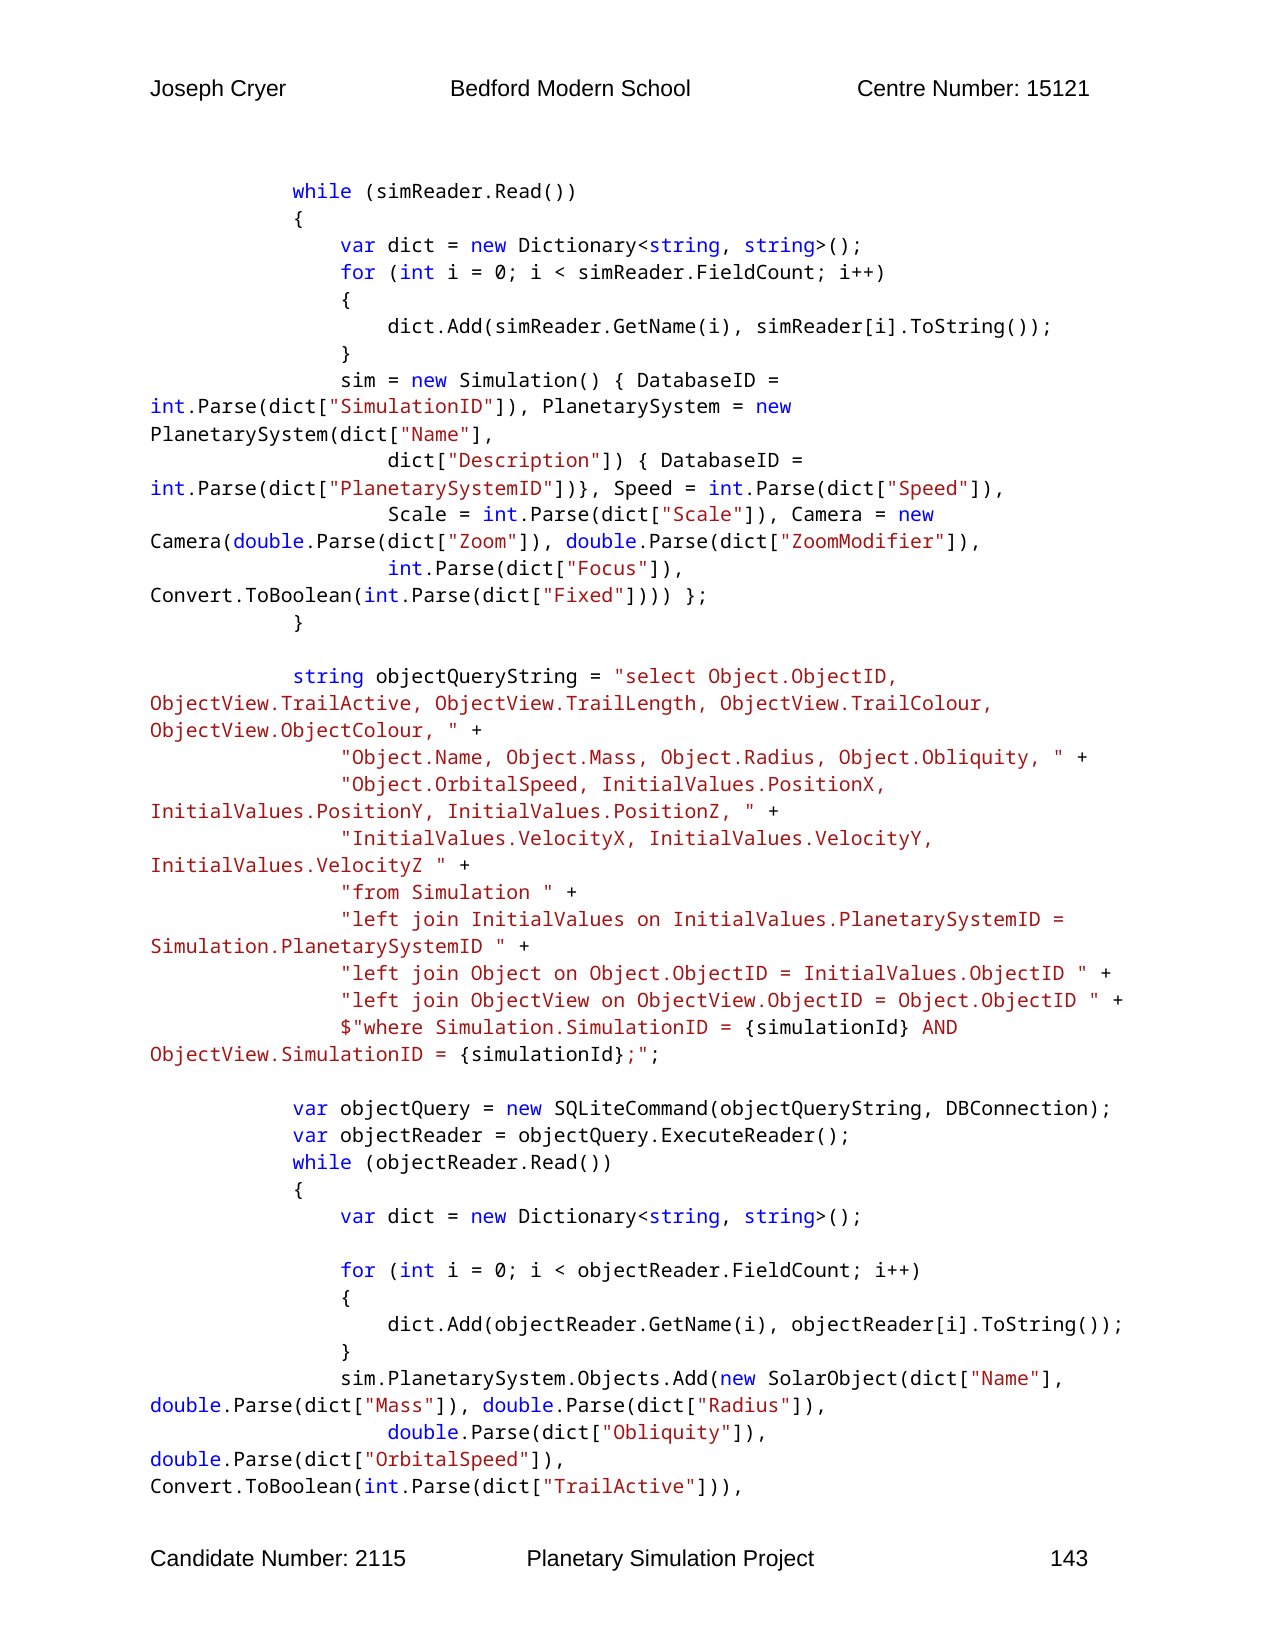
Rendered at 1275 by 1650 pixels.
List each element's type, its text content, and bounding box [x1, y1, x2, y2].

text for (int i = 0; i < simReader.FieldCount; i++) [150, 258, 1125, 285]
text "Object.OrbitalSpeed, InitialValues.PositionX, InitialValues.PositionY, InitialValues.PositionZ, " + [150, 771, 1125, 824]
text dict["Description"]) { DatabaseID = int.Parse(dict["PlanetarySystemID"])}, Speed = int.Parse(dict["Speed"]), [150, 447, 1125, 501]
text while (objectReader.Read()) [150, 1148, 1125, 1175]
text "Object.Name, Object.Mass, Object.Radius, Object.Obliquity, " + [150, 743, 1125, 771]
text int.Parse(dict["Focus"]), Convert.ToBoolean(int.Parse(dict["Fixed"]))) }; [150, 555, 1125, 609]
text string objectQueryString = "select Object.ObjectID, ObjectView.TrailActive, ObjectView.TrailLength, ObjectView.TrailColour, ObjectView.ObjectColour, " + [150, 663, 1125, 743]
text $"where Simulation.SimulationID = {simulationId} AND ObjectView.SimulationID = {simulationId};"; [150, 1013, 1125, 1067]
text for (int i = 0; i < objectReader.FieldCount; i++) [150, 1256, 1125, 1283]
text { [150, 1175, 1125, 1202]
text "left join Object on Object.ObjectID = InitialValues.ObjectID " + [150, 959, 1125, 986]
text double.Parse(dict["Obliquity"]), double.Parse(dict["OrbitalSpeed"]), Convert.ToBoolean(int.Parse(dict["TrailActive"])), [150, 1418, 1125, 1499]
text { [150, 204, 1125, 231]
text var objectReader = objectQuery.ExecuteReader(); [150, 1121, 1125, 1148]
text Scale = int.Parse(dict["Scale"]), Camera = new Camera(double.Parse(dict["Zoom"]), double.Parse(dict["ZoomModifier"]), [150, 501, 1125, 555]
text "left join ObjectView on ObjectView.ObjectID = Object.ObjectID " + [150, 986, 1125, 1013]
text var objectQuery = new SQLiteCommand(objectQueryString, DBConnection); [150, 1094, 1125, 1121]
text } [150, 609, 1125, 636]
text "left join InitialValues on InitialValues.PlanetarySystemID = Simulation.PlanetarySystemID " + [150, 905, 1125, 959]
text sim.PlanetarySystem.Objects.Add(new SolarObject(dict["Name"], double.Parse(dict["Mass"]), double.Parse(dict["Radius"]), [150, 1364, 1125, 1418]
text } [150, 1337, 1125, 1364]
text var dict = new Dictionary<string, string>(); [150, 1202, 1125, 1229]
text while (simReader.Read()) [150, 177, 1125, 204]
text { [150, 285, 1125, 312]
text sim = new Simulation() { DatabaseID = int.Parse(dict["SimulationID"]), PlanetarySystem = new PlanetarySystem(dict["Name"], [150, 366, 1125, 447]
text dict.Add(simReader.GetName(i), simReader[i].ToString()); [150, 312, 1125, 339]
text "InitialValues.VelocityX, InitialValues.VelocityY, InitialValues.VelocityZ " + [150, 824, 1125, 878]
text "from Simulation " + [150, 878, 1125, 905]
text var dict = new Dictionary<string, string>(); [150, 231, 1125, 258]
text dict.Add(objectReader.GetName(i), objectReader[i].ToString()); [150, 1310, 1125, 1337]
text } [150, 339, 1125, 366]
text { [150, 1283, 1125, 1310]
